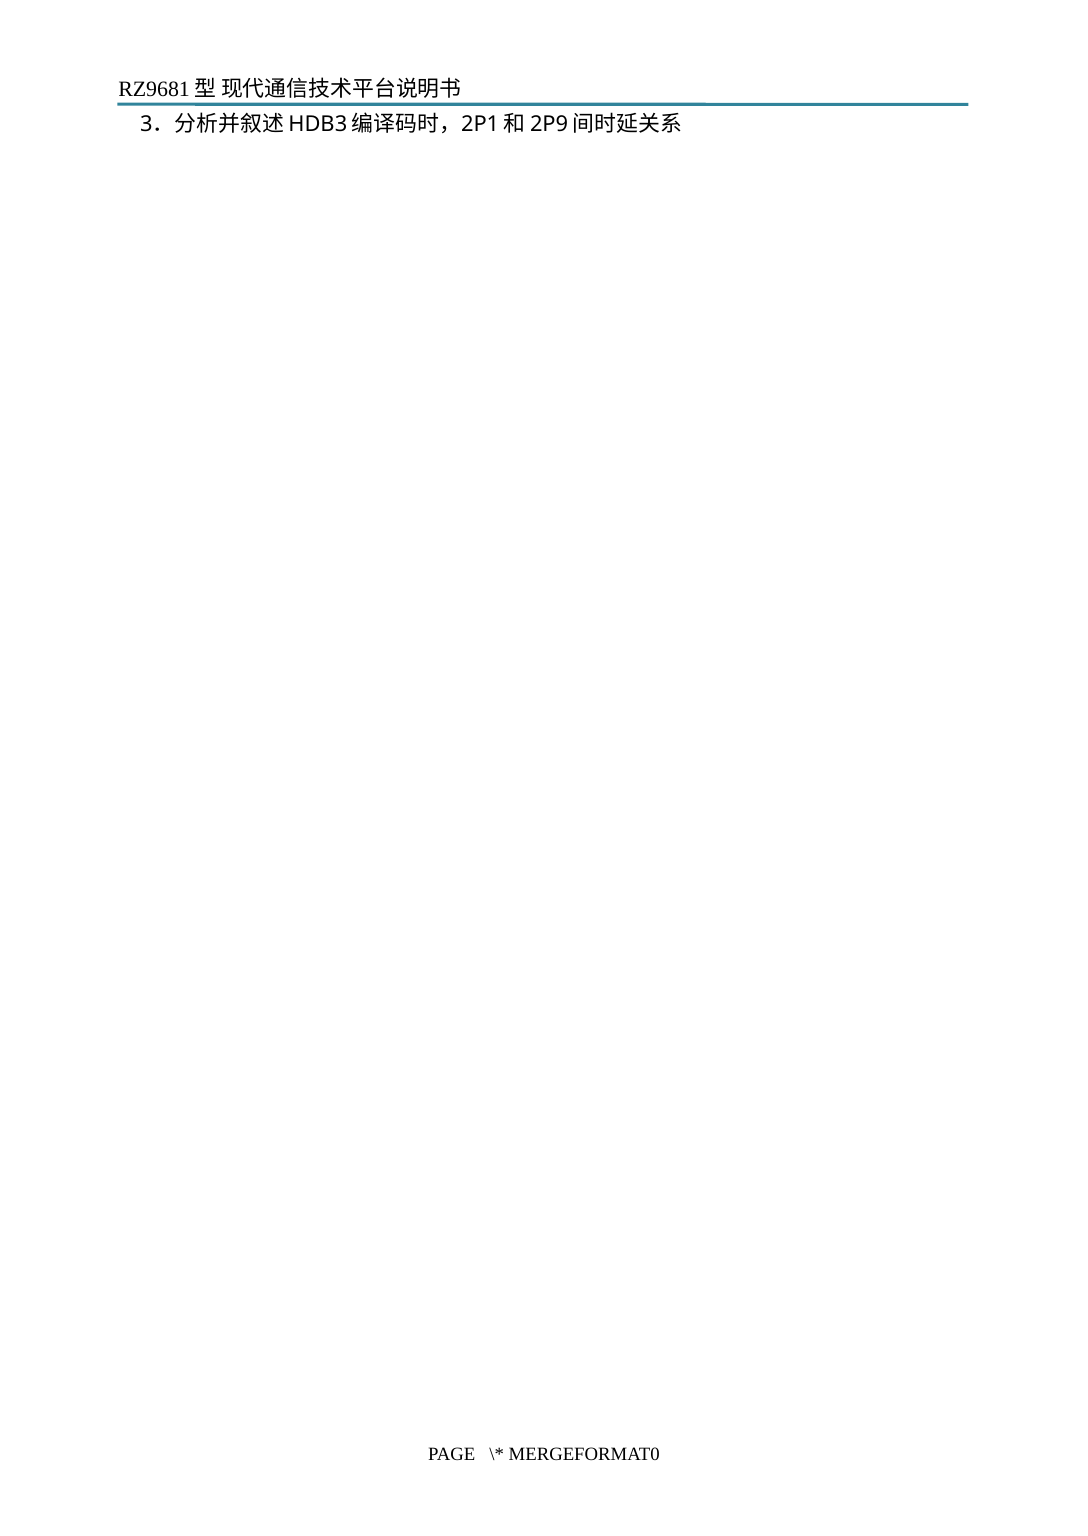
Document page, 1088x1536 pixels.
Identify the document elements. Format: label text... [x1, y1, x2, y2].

text 3．分析并叙述HDB3编译码时，2P1和2P9间时延关系 [118, 105, 969, 138]
